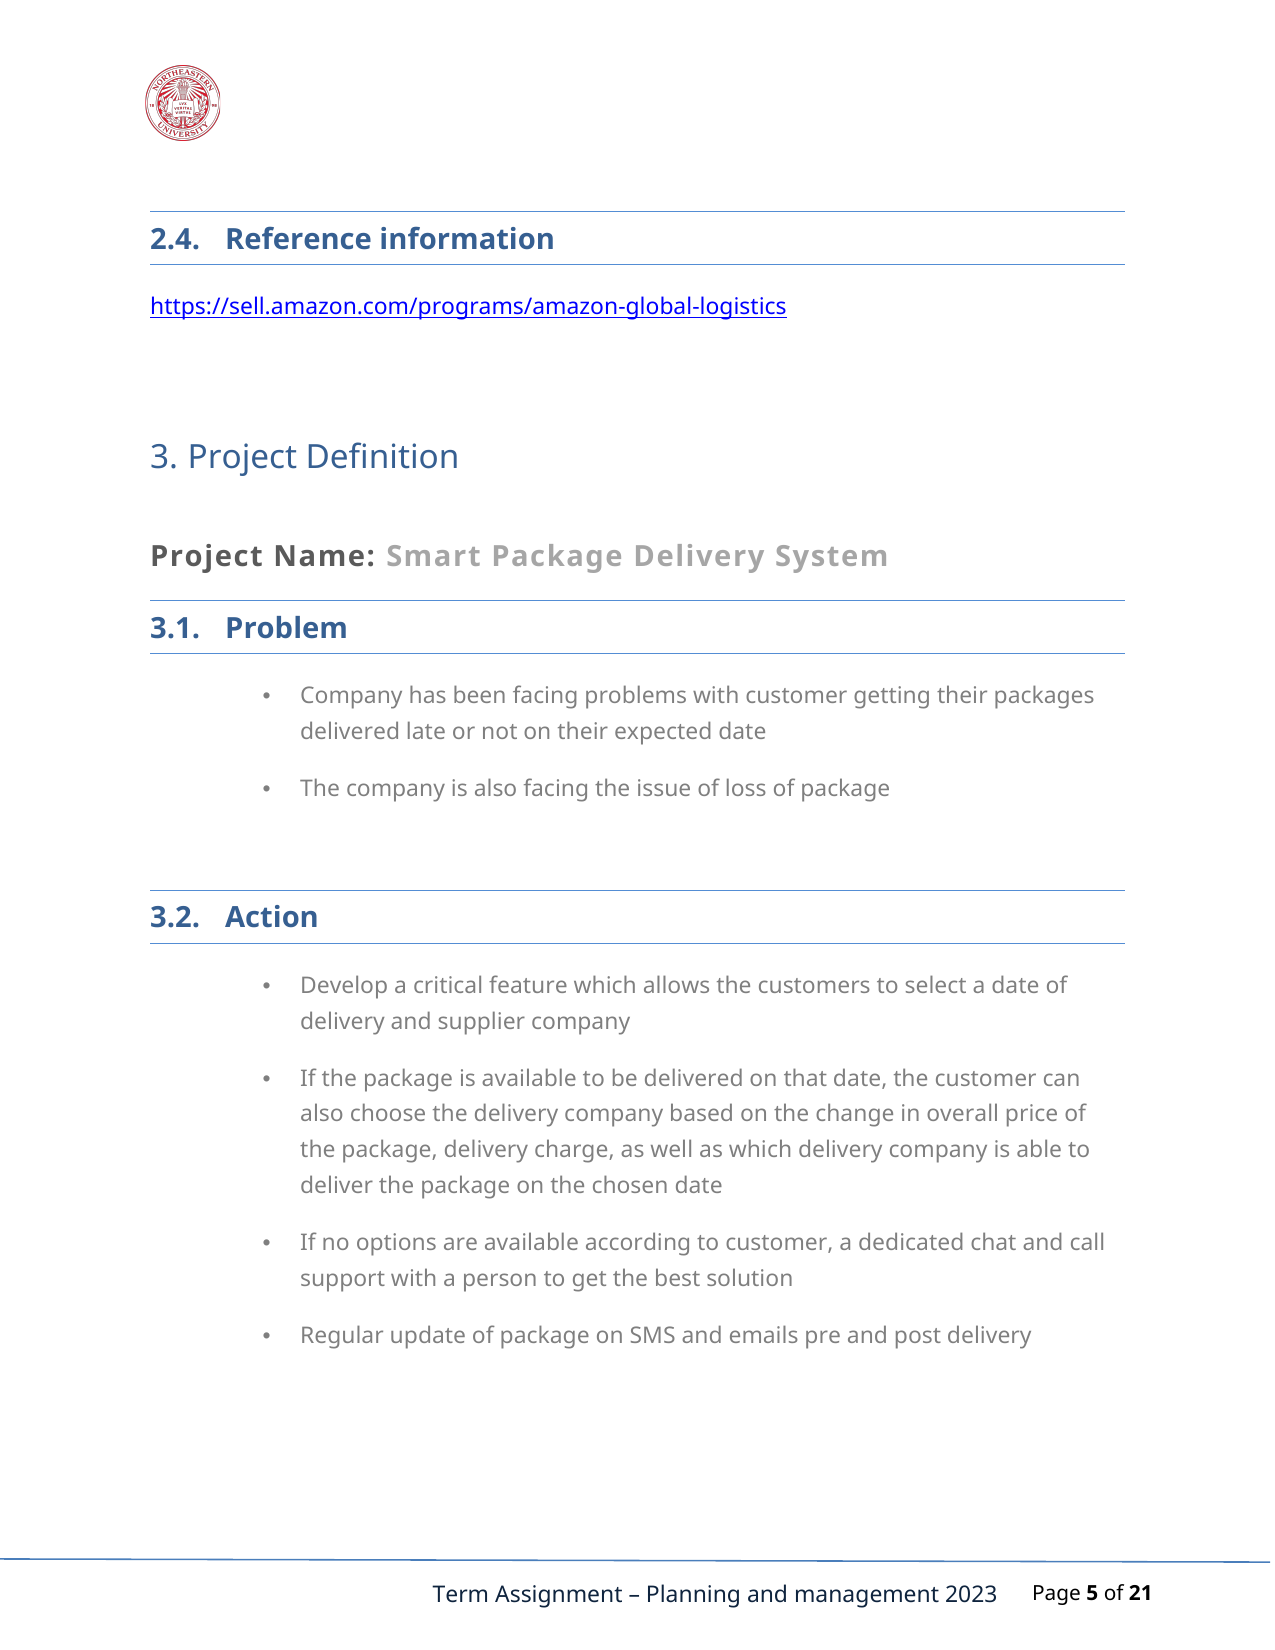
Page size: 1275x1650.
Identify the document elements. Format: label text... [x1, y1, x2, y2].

list Develop a critical feature which allows the customers to select a date of delivery and supplier company [262, 969, 1125, 1036]
subtitle Action [150, 891, 1125, 943]
picture [145, 65, 221, 141]
subtitle Reference information [150, 212, 1125, 264]
list Company has been facing problems with customer getting their packages delivered late or not on their expected date [262, 679, 1125, 746]
subtitle Project Definition [150, 433, 1125, 478]
list If the package is available to be delivered on that date, the customer can also choose the delivery company based on the change in overall price of the package, delivery charge, as well as which delivery company is able to deliver the package on the chosen date [262, 1061, 1125, 1201]
list Regular update of package on SMS and emails pre and post delivery [262, 1319, 1125, 1350]
subtitle Project Name: Smart Package Delivery System [150, 535, 1125, 575]
text https://sell.amazon.com/programs/amazon-global-logistics [150, 290, 1125, 321]
list The company is also facing the issue of loss of package [262, 772, 1125, 803]
list If no options are available according to customer, a dedicated chat and call support with a person to get the best solution [262, 1226, 1125, 1293]
subtitle Problem [150, 601, 1125, 653]
